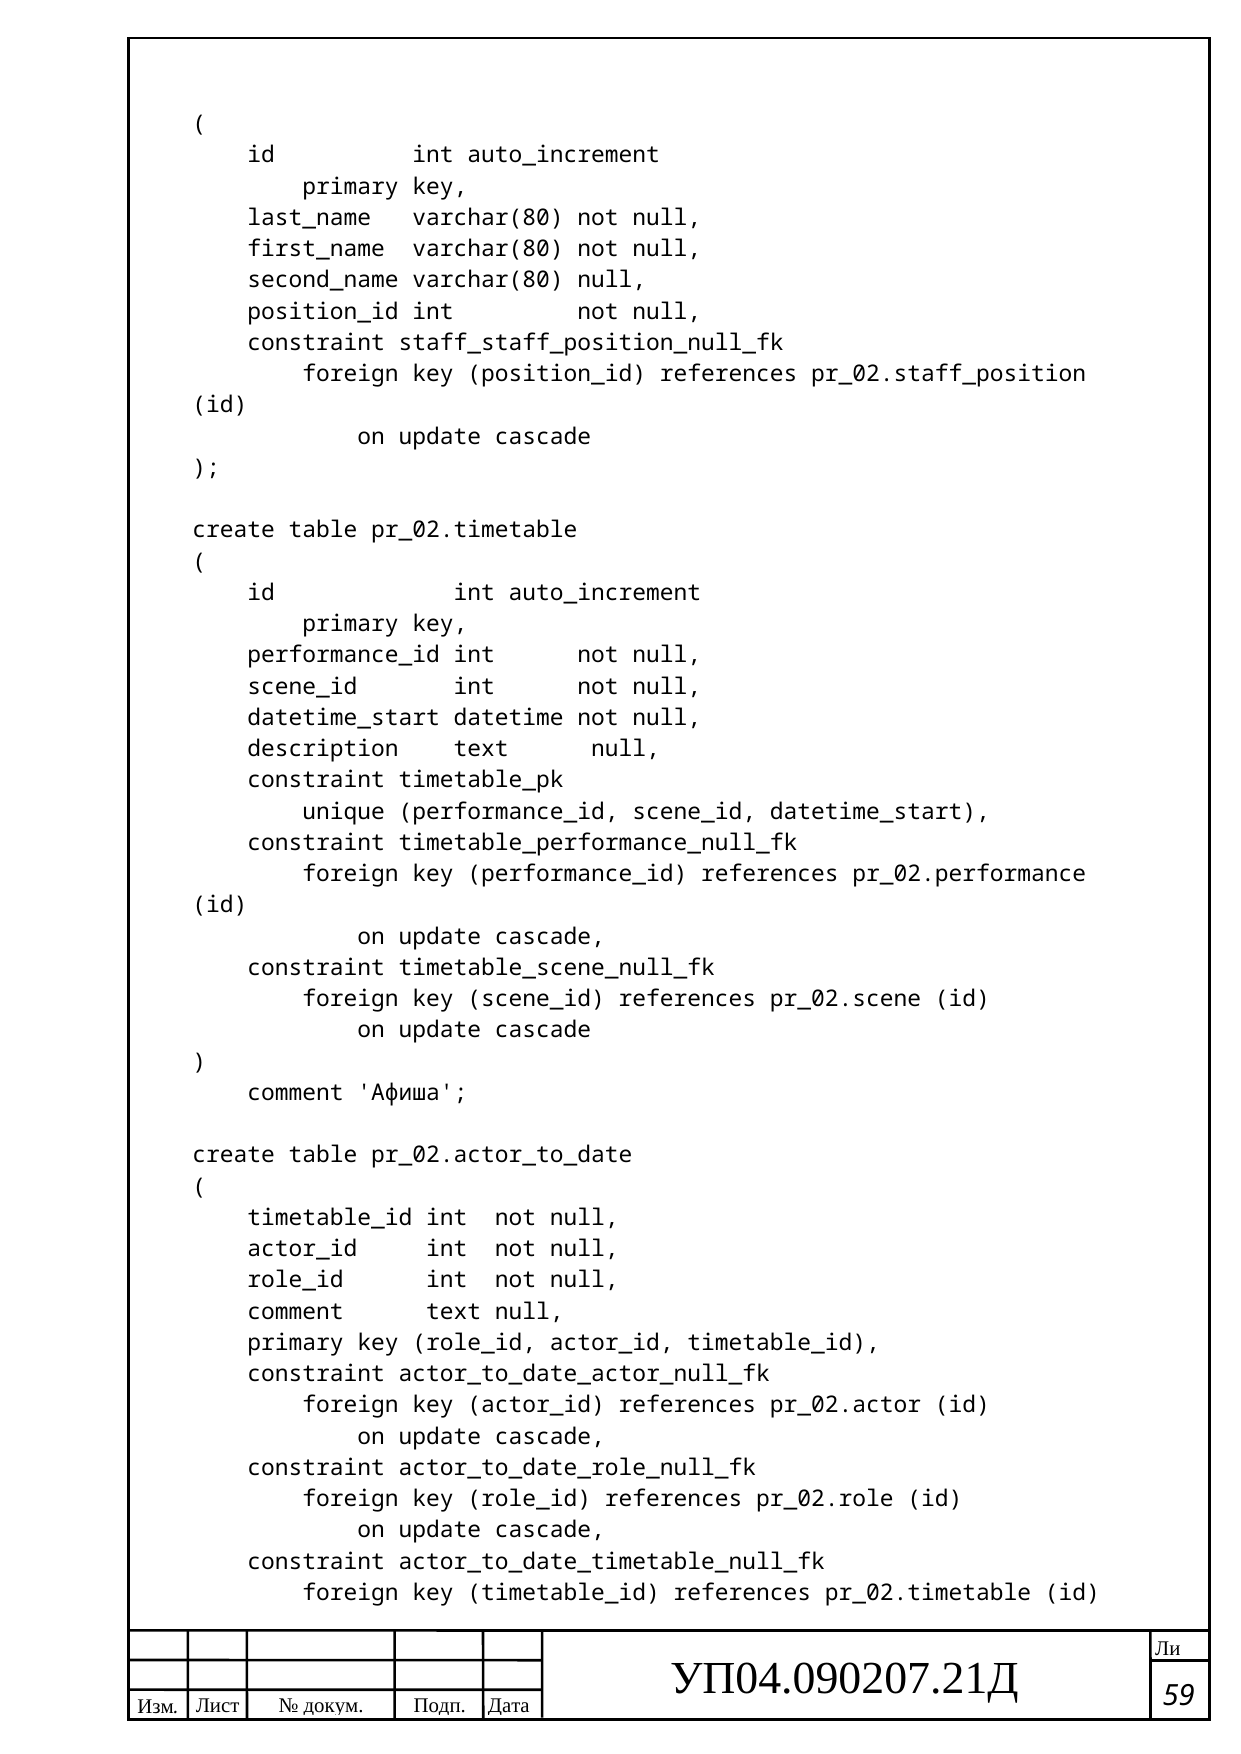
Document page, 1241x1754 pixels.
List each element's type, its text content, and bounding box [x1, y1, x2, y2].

text foreign key (performance_id) references pr_02.performance (id) [192, 857, 1122, 919]
text id int auto_increment [192, 138, 1122, 169]
text constraint actor_to_date_actor_null_fk [192, 1357, 1122, 1388]
text constraint actor_to_date_timetable_null_fk [192, 1544, 1122, 1576]
text constraint timetable_scene_null_fk [192, 951, 1122, 982]
text primary key (role_id, actor_id, timetable_id), [192, 1326, 1122, 1357]
text actor_id int not null, [192, 1232, 1122, 1263]
text constraint timetable_pk [192, 763, 1122, 794]
text ( [192, 107, 1122, 138]
text performance_id int not null, [192, 638, 1122, 669]
text comment text null, [192, 1294, 1122, 1326]
text foreign key (timetable_id) references pr_02.timetable (id) [192, 1576, 1122, 1607]
text on update cascade, [192, 919, 1122, 951]
text foreign key (position_id) references pr_02.staff_position (id) [192, 357, 1122, 419]
text description text null, [192, 732, 1122, 763]
text primary key, [192, 607, 1122, 638]
text position_id int not null, [192, 294, 1122, 326]
text datetime_start datetime not null, [192, 701, 1122, 732]
text ); [192, 451, 1122, 482]
text first_name varchar(80) not null, [192, 232, 1122, 263]
text constraint actor_to_date_role_null_fk [192, 1451, 1122, 1482]
text constraint staff_staff_position_null_fk [192, 326, 1122, 357]
text primary key, [192, 169, 1122, 201]
text unique (performance_id, scene_id, datetime_start), [192, 794, 1122, 826]
text create table pr_02.actor_to_date [192, 1138, 1122, 1169]
text foreign key (actor_id) references pr_02.actor (id) [192, 1388, 1122, 1419]
text ( [192, 1169, 1122, 1201]
text on update cascade [192, 1013, 1122, 1044]
text foreign key (role_id) references pr_02.role (id) [192, 1482, 1122, 1513]
text id int auto_increment [192, 576, 1122, 607]
text ( [192, 544, 1122, 576]
text constraint timetable_performance_null_fk [192, 826, 1122, 857]
text on update cascade [192, 419, 1122, 451]
text scene_id int not null, [192, 669, 1122, 701]
text comment 'Афиша'; [192, 1076, 1122, 1107]
text foreign key (scene_id) references pr_02.scene (id) [192, 982, 1122, 1013]
text on update cascade, [192, 1513, 1122, 1544]
text role_id int not null, [192, 1263, 1122, 1294]
text timetable_id int not null, [192, 1201, 1122, 1232]
text last_name varchar(80) not null, [192, 201, 1122, 232]
text second_name varchar(80) null, [192, 263, 1122, 294]
text ) [192, 1044, 1122, 1076]
text create table pr_02.timetable [192, 513, 1122, 544]
text on update cascade, [192, 1419, 1122, 1451]
